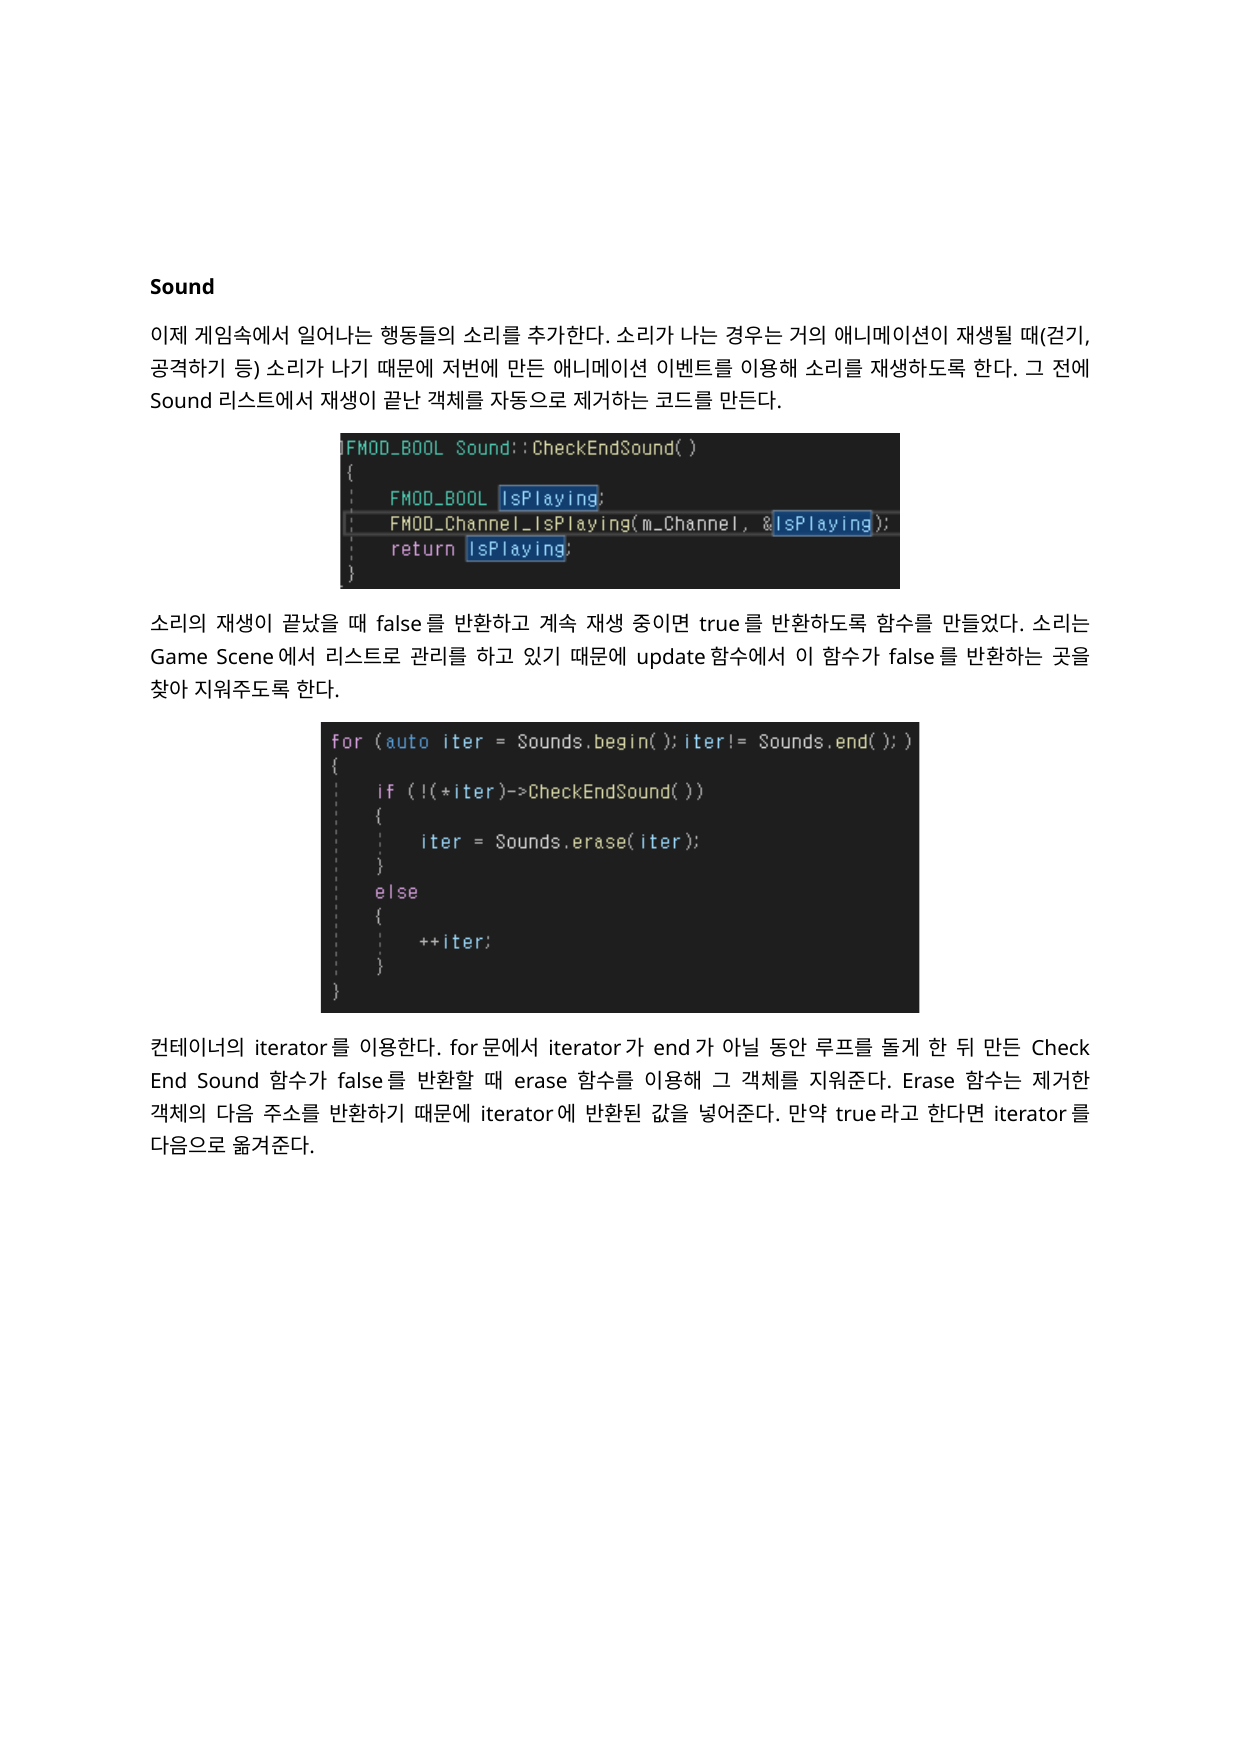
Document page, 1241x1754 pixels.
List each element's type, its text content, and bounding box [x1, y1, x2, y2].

picture [340, 433, 900, 589]
text 이제 게임속에서 일어나는 행동들의 소리를 추가한다. 소리가 나는 경우는 거의 애니메이션이 재생될 때(걷기, 공격하기 등) 소리가 나기 때문에 저번에 만든 애니메이션 이벤트를 이용해 소리를 재생하도록 한다. 그 전에 Sound 리스트에서 재생이 끝난 객체를 자동으로 제거하는 코드를 만든다. [150, 319, 1090, 415]
text 소리의 재생이 끝났을 때 false를 반환하고 계속 재생 중이면 true를 반환하도록 함수를 만들었다. 소리는 Game Scene에서 리스트로 관리를 하고 있기 때문에 update함수에서 이 함수가 false를 반환하는 곳을 찾아 지워주도록 한다. [150, 607, 1090, 703]
picture [320, 722, 920, 1013]
text 컨테이너의 iterator를 이용한다. for문에서 iterator가 end가 아닐 동안 루프를 돌게 한 뒤 만든 Check End Sound 함수가 false를 반환할 때 erase 함수를 이용해 그 객체를 지워준다. Erase 함수는 제거한 객체의 다음 주소를 반환하기 때문에 iterator에 반환된 값을 넣어준다. 만약 true라고 한다면 iterator를 다음으로 옮겨준다. [150, 1032, 1090, 1160]
text Sound [150, 272, 1090, 300]
